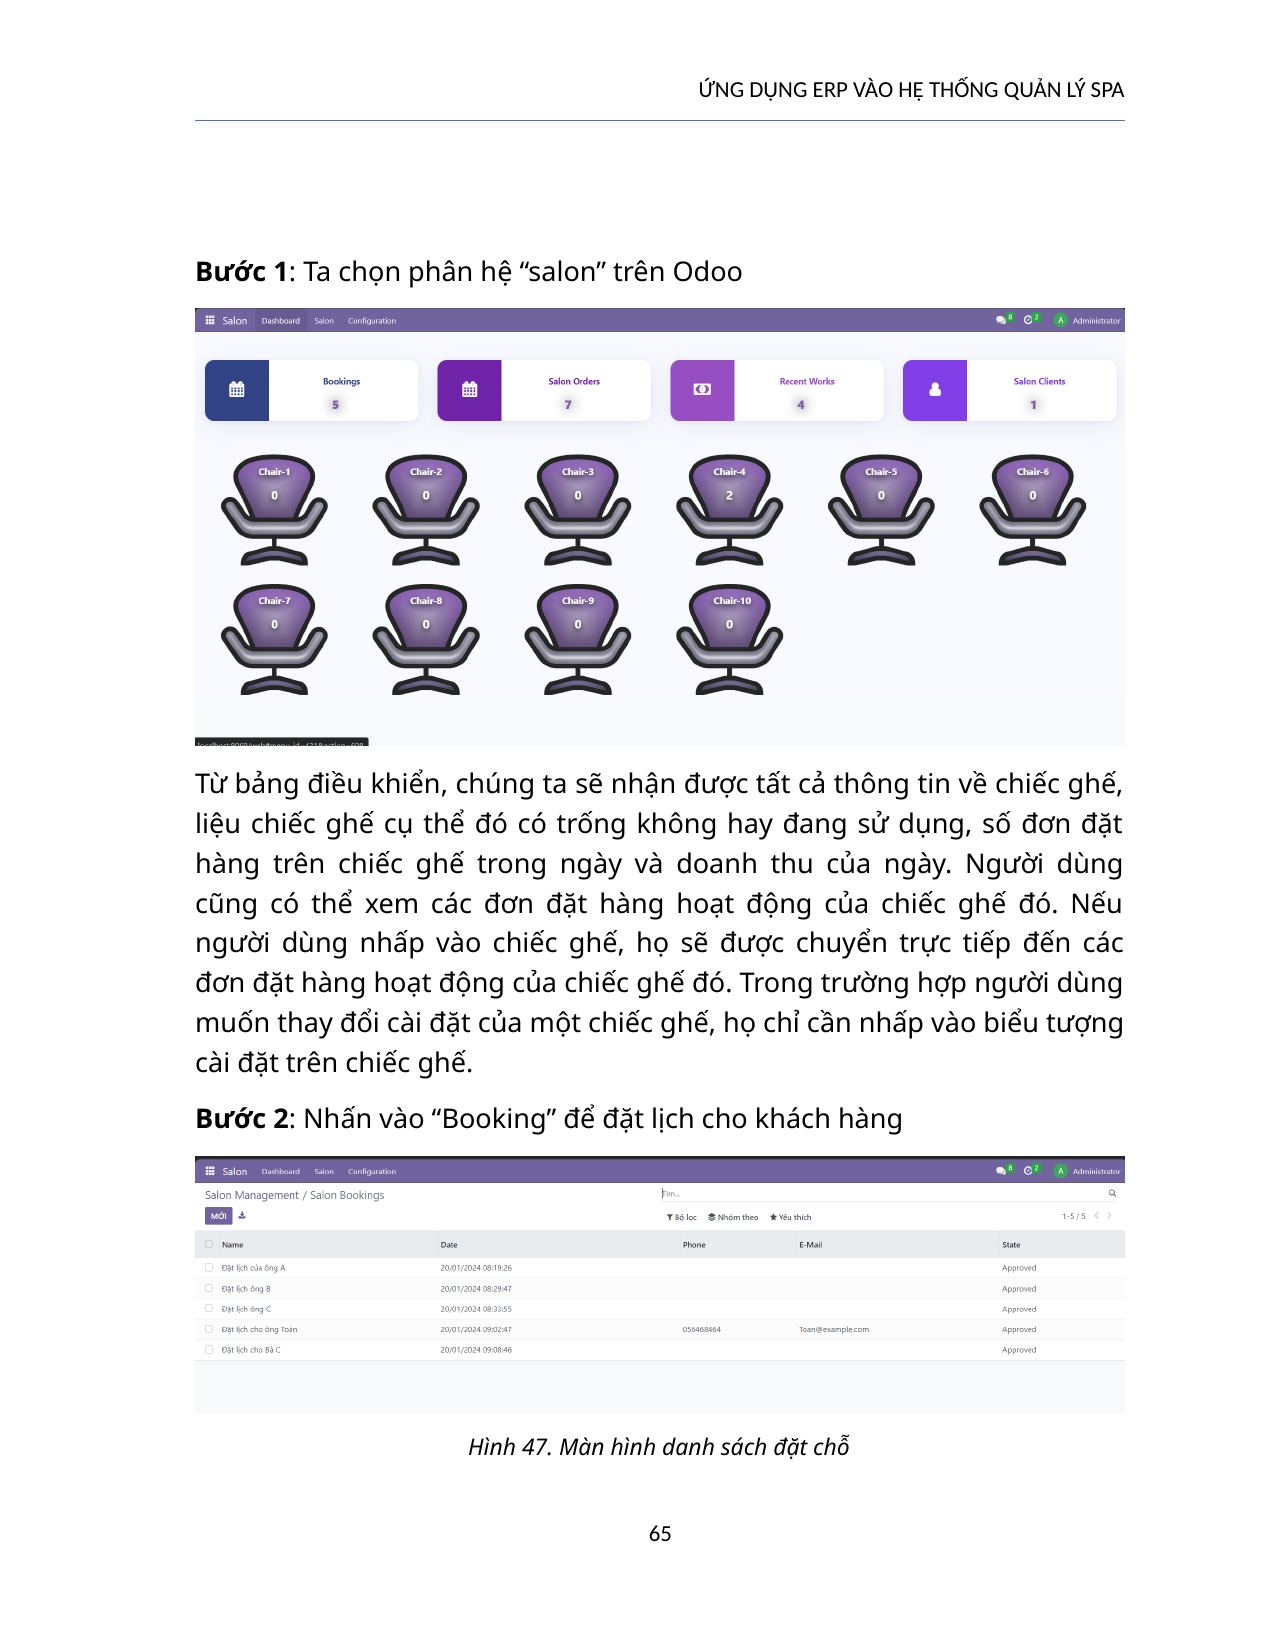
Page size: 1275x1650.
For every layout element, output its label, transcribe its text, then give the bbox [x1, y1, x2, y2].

text Hình 47. Màn hình danh sách đặt chỗ [195, 1431, 1125, 1462]
picture [195, 1156, 1125, 1413]
text Bước 2: Nhấn vào “Booking” để đặt lịch cho khách hàng [195, 1100, 1125, 1137]
picture [195, 308, 1125, 746]
text Bước 1: Ta chọn phân hệ “salon” trên Odoo [195, 252, 1125, 289]
text Từ bảng điều khiển, chúng ta sẽ nhận được tất cả thông tin về chiếc ghế, liệu chiếc ghế cụ thể đó có trống không hay đang sử dụng, số đơn đặt hàng trên chiếc ghế trong ngày và doanh thu của ngày. Người dùng cũng có thể xem các đơn đặt hàng hoạt động của chiếc ghế đó. Nếu người dùng nhấp vào chiếc ghế, họ sẽ được chuyển trực tiếp đến các đơn đặt hàng hoạt động của chiếc ghế đó. Trong trường hợp người dùng muốn thay đổi cài đặt của một chiếc ghế, họ chỉ cần nhấp vào biểu tượng cài đặt trên chiếc ghế. [195, 765, 1125, 1080]
